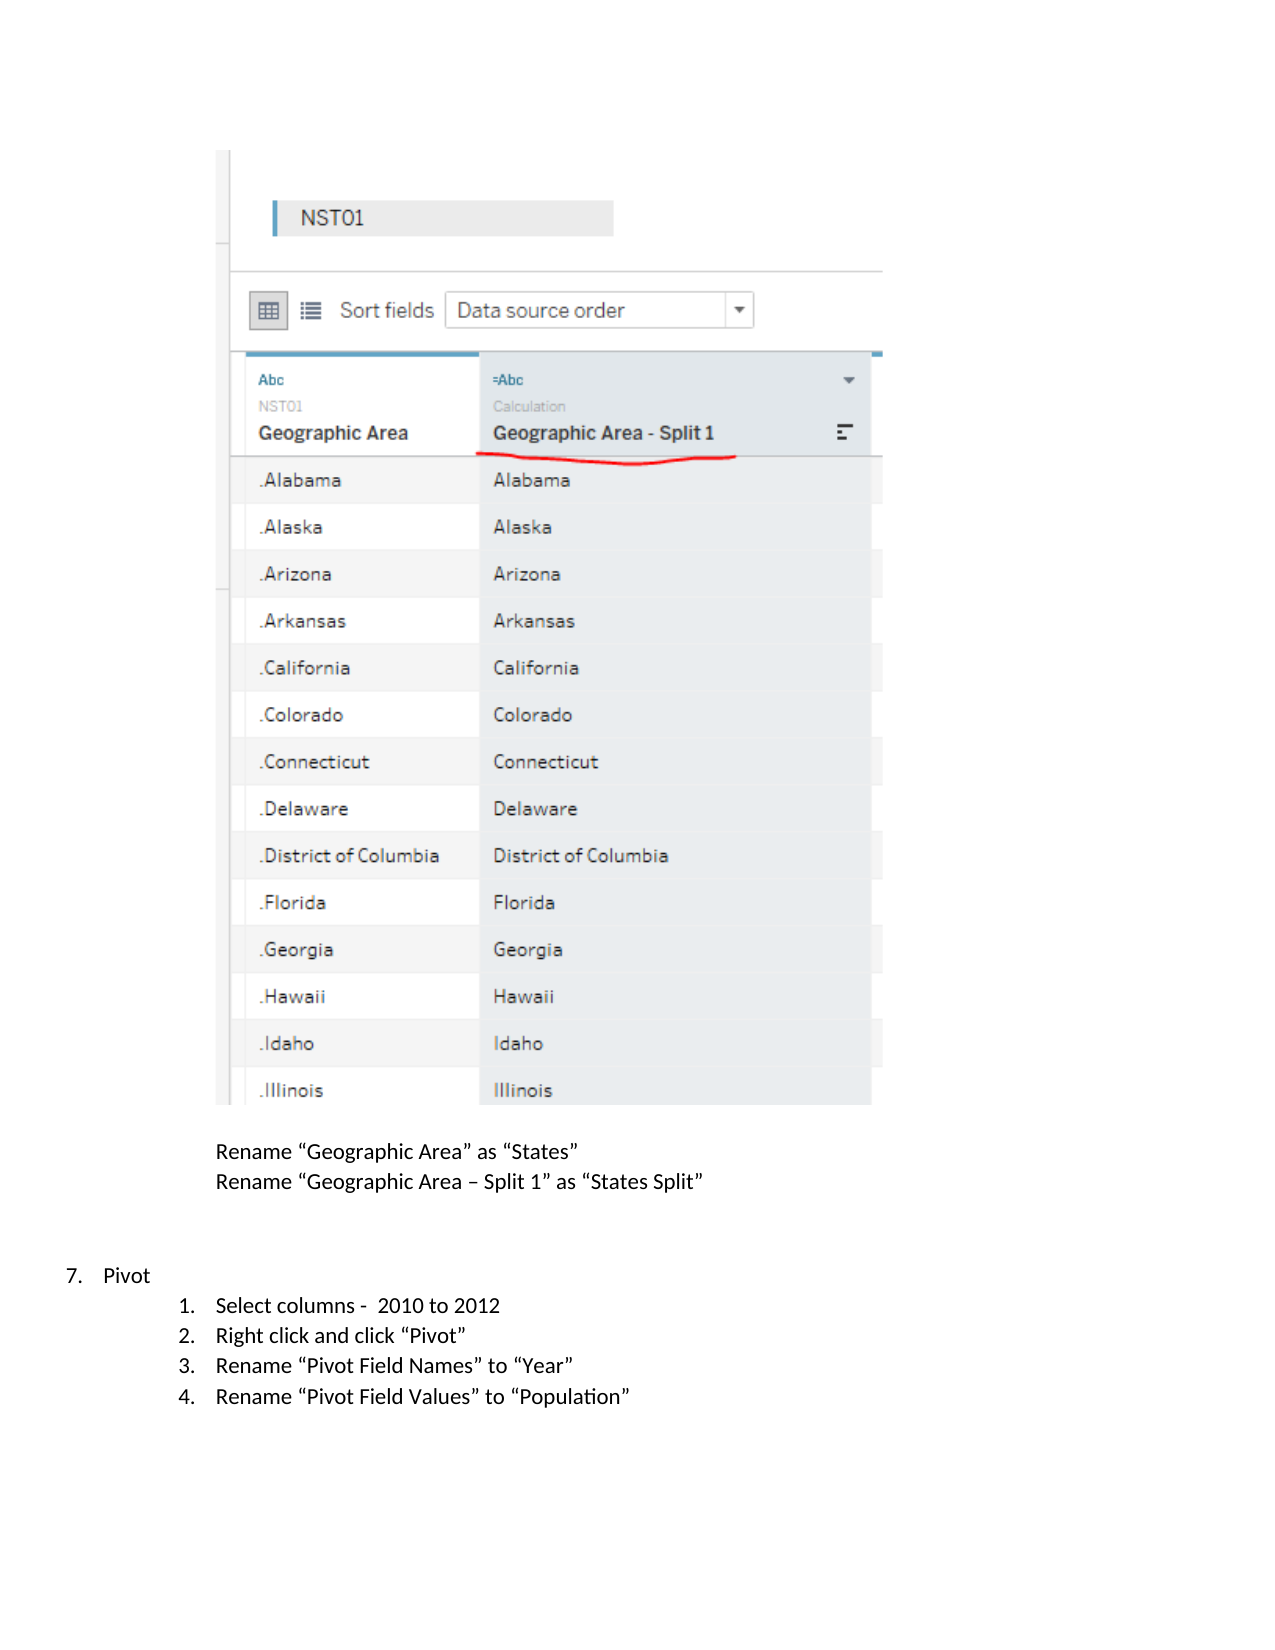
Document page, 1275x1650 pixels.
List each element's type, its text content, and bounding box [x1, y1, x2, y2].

list Rename “Pivot Field Values” to “Population” [178, 1382, 1191, 1410]
list Select columns - 2010 to 2012 [178, 1291, 1191, 1319]
list Pivot [66, 1261, 1191, 1289]
picture [215, 150, 883, 1105]
list Rename “Pivot Field Names” to “Year” [178, 1352, 1191, 1380]
list Rename “Geographic Area” as “States” [216, 1137, 1191, 1165]
list Right click and click “Pivot” [178, 1321, 1191, 1349]
list Rename “Geographic Area – Split 1” as “States Split” [216, 1167, 1191, 1195]
